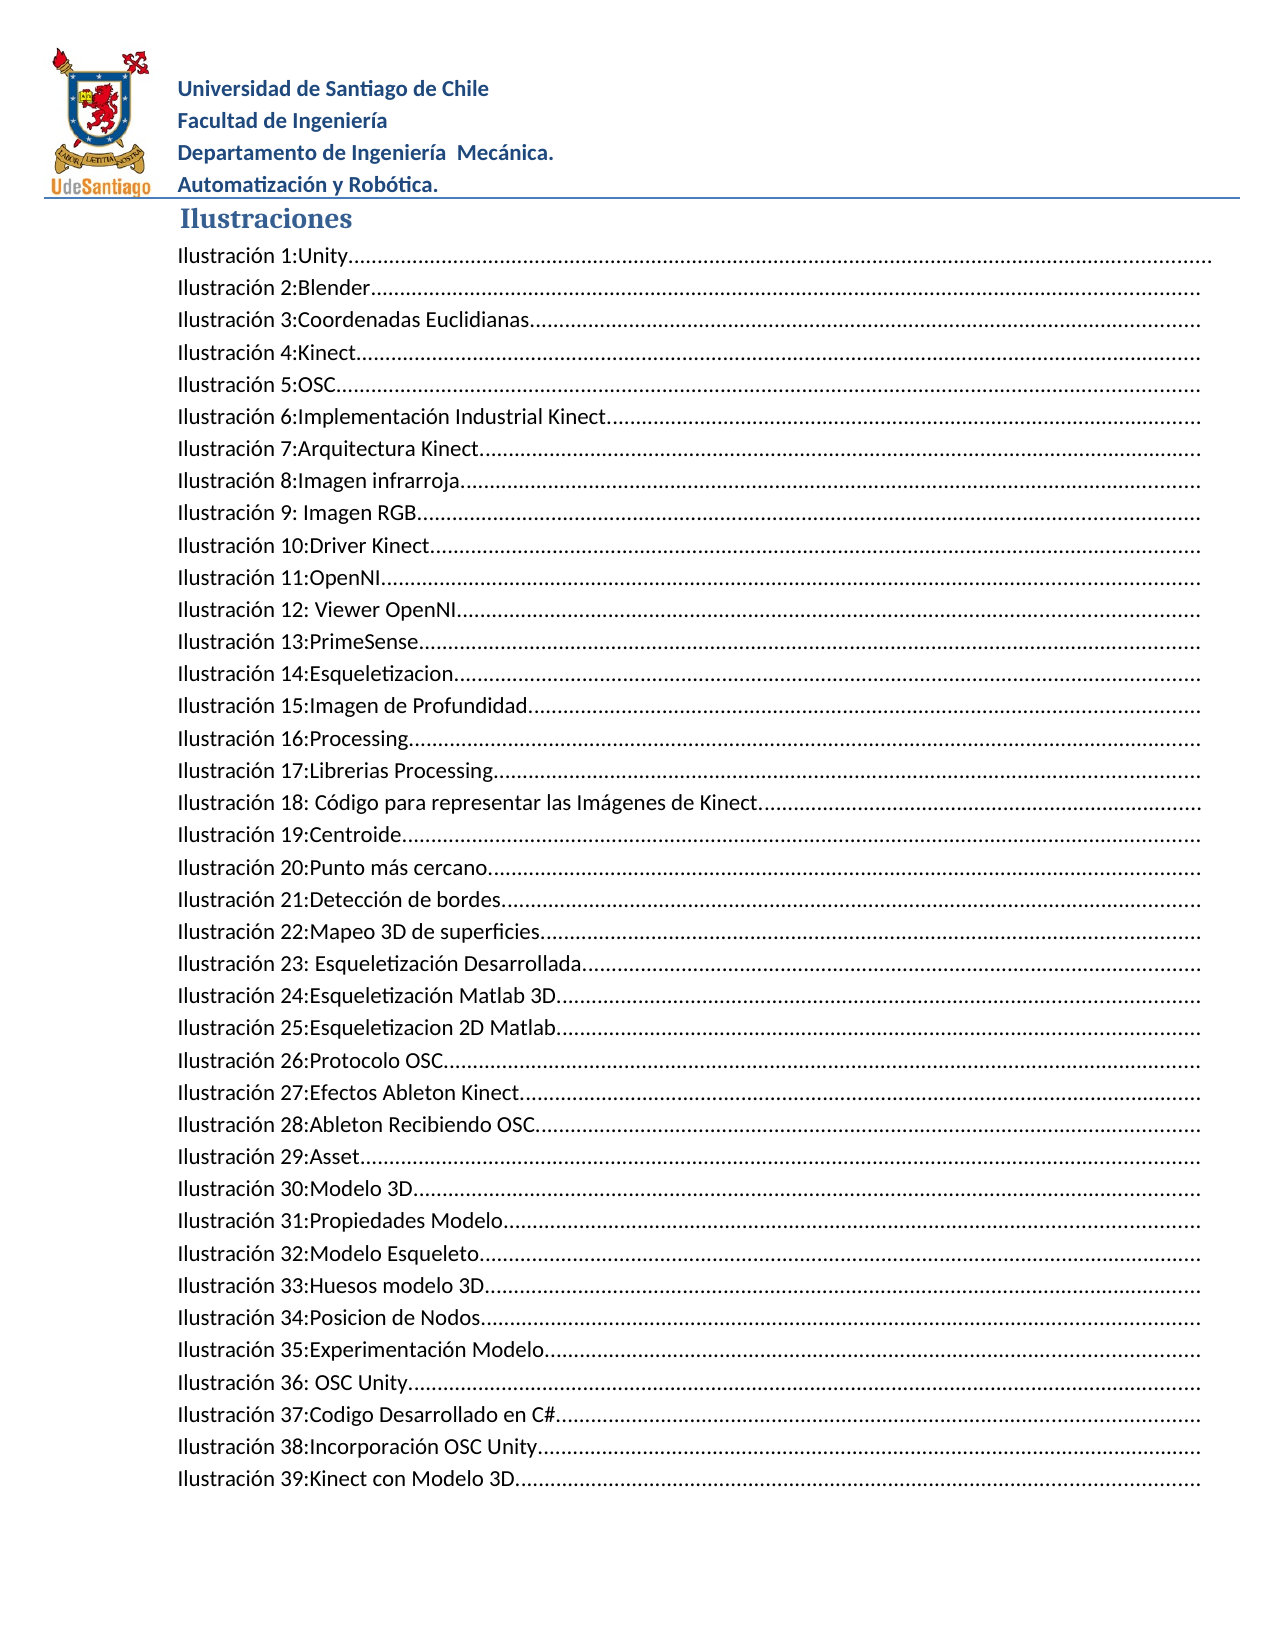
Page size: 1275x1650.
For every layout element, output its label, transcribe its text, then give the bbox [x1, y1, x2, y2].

text Ilustración 39:Kinect con Modelo 3D. 41 [177, 1464, 1098, 1492]
text Ilustración 6:Implementación Industrial Kinect. 15 [177, 402, 1098, 430]
text Ilustración 23: Esqueletización Desarrollada. 28 [177, 949, 1098, 977]
text Ilustración 24:Esqueletización Matlab 3D. 30 [177, 981, 1098, 1009]
text Ilustración 18: Código para representar las Imágenes de Kinect. 24 [177, 788, 1098, 816]
text Ilustración 2:Blender. 10 [177, 273, 1098, 301]
text Ilustración 32:Modelo Esqueleto. 36 [177, 1239, 1098, 1267]
text Ilustración 34:Posicion de Nodos. 37 [177, 1303, 1098, 1331]
text Ilustración 37:Codigo Desarrollado en C#. 40 [177, 1400, 1098, 1428]
text Ilustración 10:Driver Kinect. 18 [177, 531, 1098, 559]
text Ilustración 9: Imagen RGB. 16 [177, 498, 1098, 527]
text Ilustración 3:Coordenadas Euclidianas. 10 [177, 305, 1098, 333]
text Ilustración 11:OpenNI. 19 [177, 563, 1098, 591]
text Ilustración 22:Mapeo 3D de superficies. 26 [177, 917, 1098, 945]
text Ilustración 7:Arquitectura Kinect. 16 [177, 434, 1098, 462]
picture [43, 43, 162, 197]
text Ilustración 31:Propiedades Modelo. 36 [177, 1207, 1098, 1235]
text Ilustración 16:Processing. 22 [177, 724, 1098, 752]
text Ilustración 13:PrimeSense. 20 [177, 627, 1098, 655]
text Ilustración 26:Protocolo OSC. 31 [177, 1046, 1098, 1074]
text Ilustración 15:Imagen de Profundidad. 21 [177, 692, 1098, 720]
text Ilustración 20:Punto más cercano. 25 [177, 853, 1098, 881]
text Ilustración 29:Asset. 35 [177, 1142, 1098, 1170]
text Ilustración 5:OSC. 14 [177, 370, 1098, 398]
text Ilustración 36: OSC Unity. 39 [177, 1368, 1098, 1396]
text Ilustración 27:Efectos Ableton Kinect. 33 [177, 1078, 1098, 1106]
text Ilustración 28:Ableton Recibiendo OSC. 34 [177, 1110, 1098, 1138]
text Ilustración 38:Incorporación OSC Unity. 41 [177, 1432, 1098, 1460]
text Ilustración 17:Librerias Processing. 22 [177, 756, 1098, 784]
text Ilustración 30:Modelo 3D. 35 [177, 1174, 1098, 1202]
text Ilustración 25:Esqueletizacion 2D Matlab. 30 [177, 1013, 1098, 1042]
picture [43, 198, 162, 205]
text Ilustración 33:Huesos modelo 3D. 37 [177, 1271, 1098, 1299]
text Ilustración 1:Unity. 9 [177, 241, 1098, 269]
text Ilustración 19:Centroide. 25 [177, 820, 1098, 848]
text Ilustración 12: Viewer OpenNI. 20 [177, 595, 1098, 623]
text Ilustración 14:Esqueletizacion. 21 [177, 659, 1098, 687]
text Ilustración 21:Detección de bordes. 25 [177, 885, 1098, 913]
text Ilustración 35:Experimentación Modelo. 38 [177, 1335, 1098, 1363]
text Ilustración 4:Kinect. 13 [177, 338, 1098, 366]
text Ilustración 8:Imagen infrarroja. 16 [177, 466, 1098, 494]
